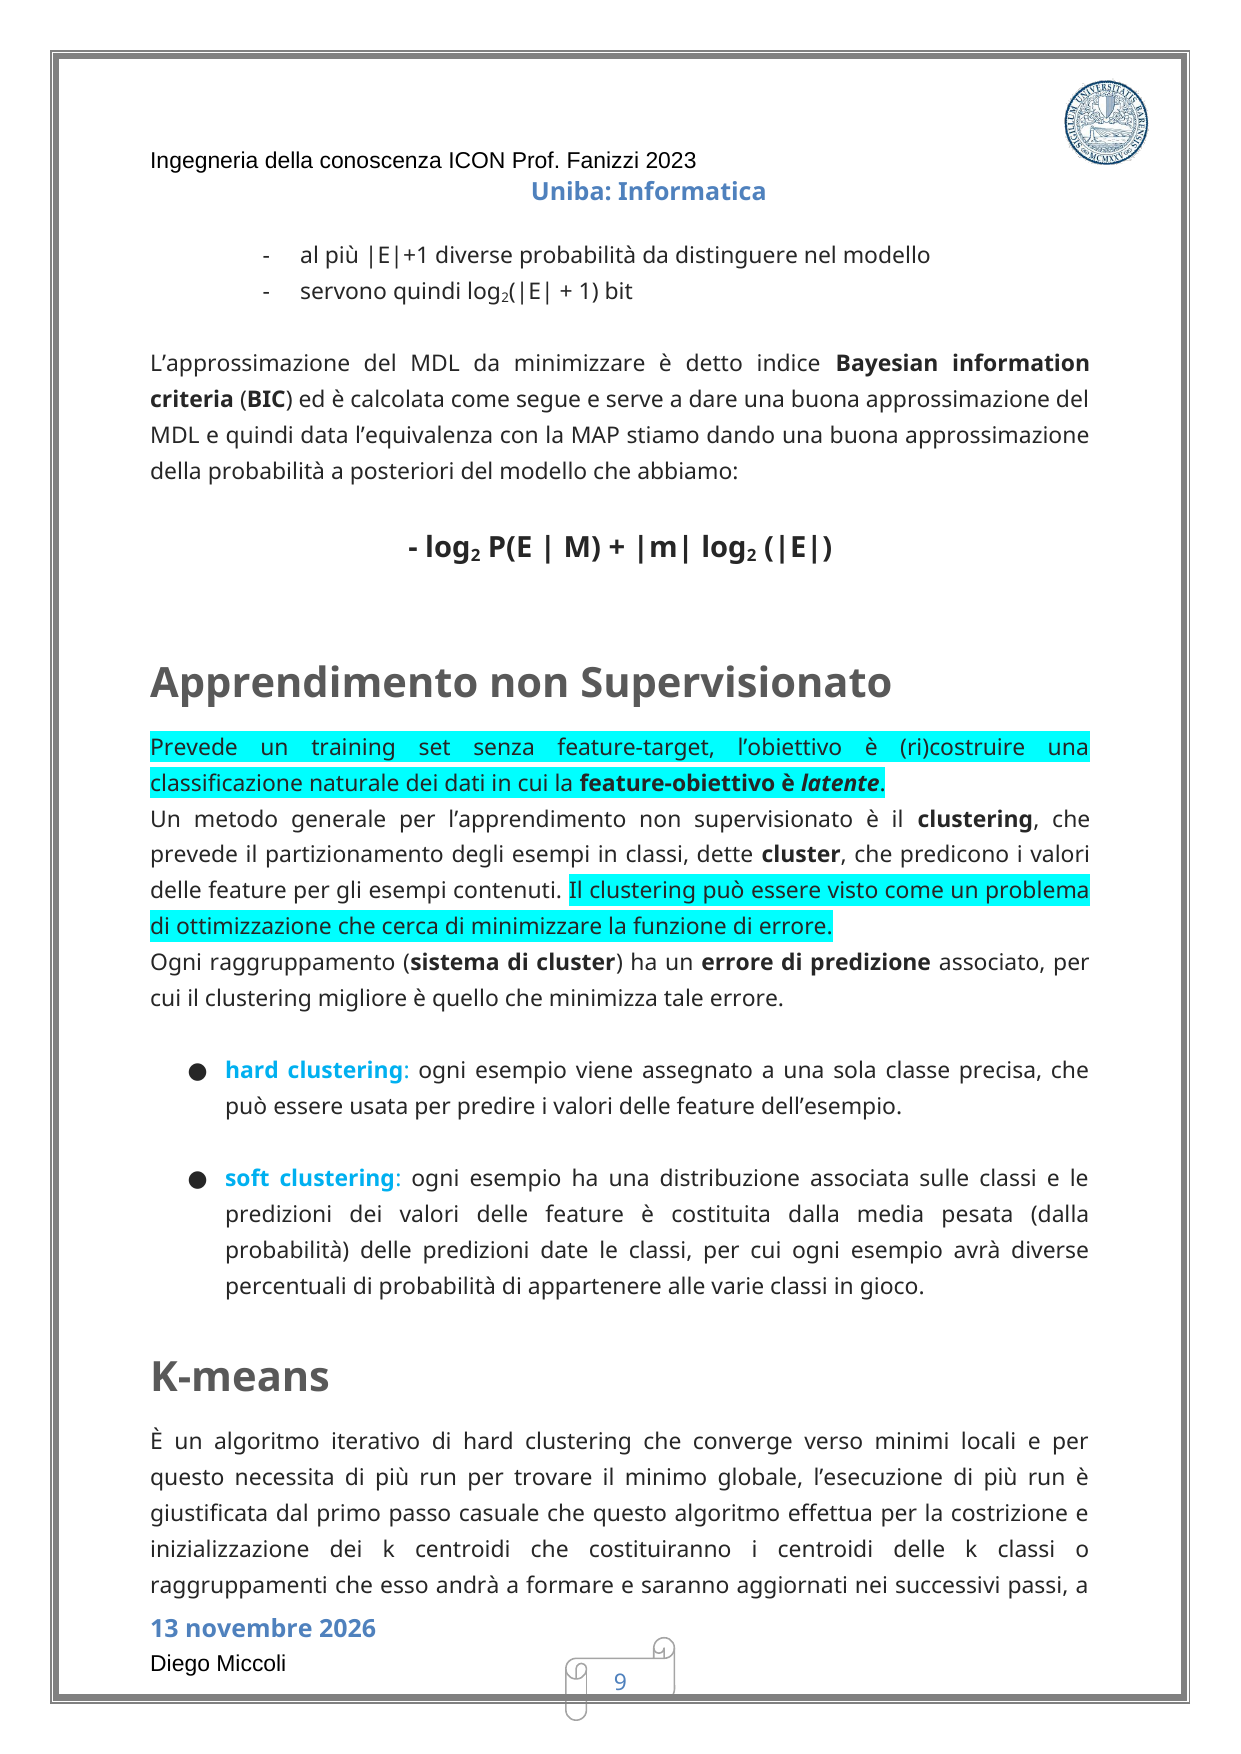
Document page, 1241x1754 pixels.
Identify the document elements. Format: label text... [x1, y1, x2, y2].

text Ogni raggruppamento (sistema di cluster) ha un errore di predizione associato, per cui il clustering migliore è quello che minimizza tale errore. [150, 946, 1090, 1013]
text - log2 P(E | M) + |m| log2 (|E|) [150, 526, 1090, 566]
text Un metodo generale per l’apprendimento non supervisionato è il clustering, che prevede il partizionamento degli esempi in classi, dette cluster, che predicono i valori delle feature per gli esempi contenuti. Il clustering può essere visto come un problema di ottimizzazione che cerca di minimizzare la funzione di errore. [150, 802, 1090, 942]
list al più |E|+1 diverse probabilità da distinguere nel modello [262, 239, 1090, 270]
subtitle K-means [150, 1347, 1090, 1404]
text L’approssimazione del MDL da minimizzare è detto indice Bayesian information criteria (BIC) ed è calcolata come segue e serve a dare una buona approssimazione del MDL e quindi data l’equivalenza con la MAP stiamo dando una buona approssimazione della probabilità a posteriori del modello che abbiamo: [150, 347, 1090, 486]
list soft clustering: ogni esempio ha una distribuzione associata sulle classi e le predizioni dei valori delle feature è costituita dalla media pesata (dalla probabilità) delle predizioni date le classi, per cui ogni esempio avrà diverse percentuali di probabilità di appartenere alle varie classi in gioco. [187, 1162, 1090, 1301]
subtitle Apprendimento non Supervisionato [150, 653, 1090, 710]
picture [1060, 75, 1154, 169]
list servono quindi log2(|E| + 1) bit [262, 275, 1090, 306]
list hard clustering: ogni esempio viene assegnato a una sola classe precisa, che può essere usata per predire i valori delle feature dell’esempio. [187, 1054, 1090, 1121]
text Prevede un training set senza feature-target, l’obiettivo è (ri)costruire una classificazione naturale dei dati in cui la feature-obiettivo è latente. [150, 762, 1090, 798]
